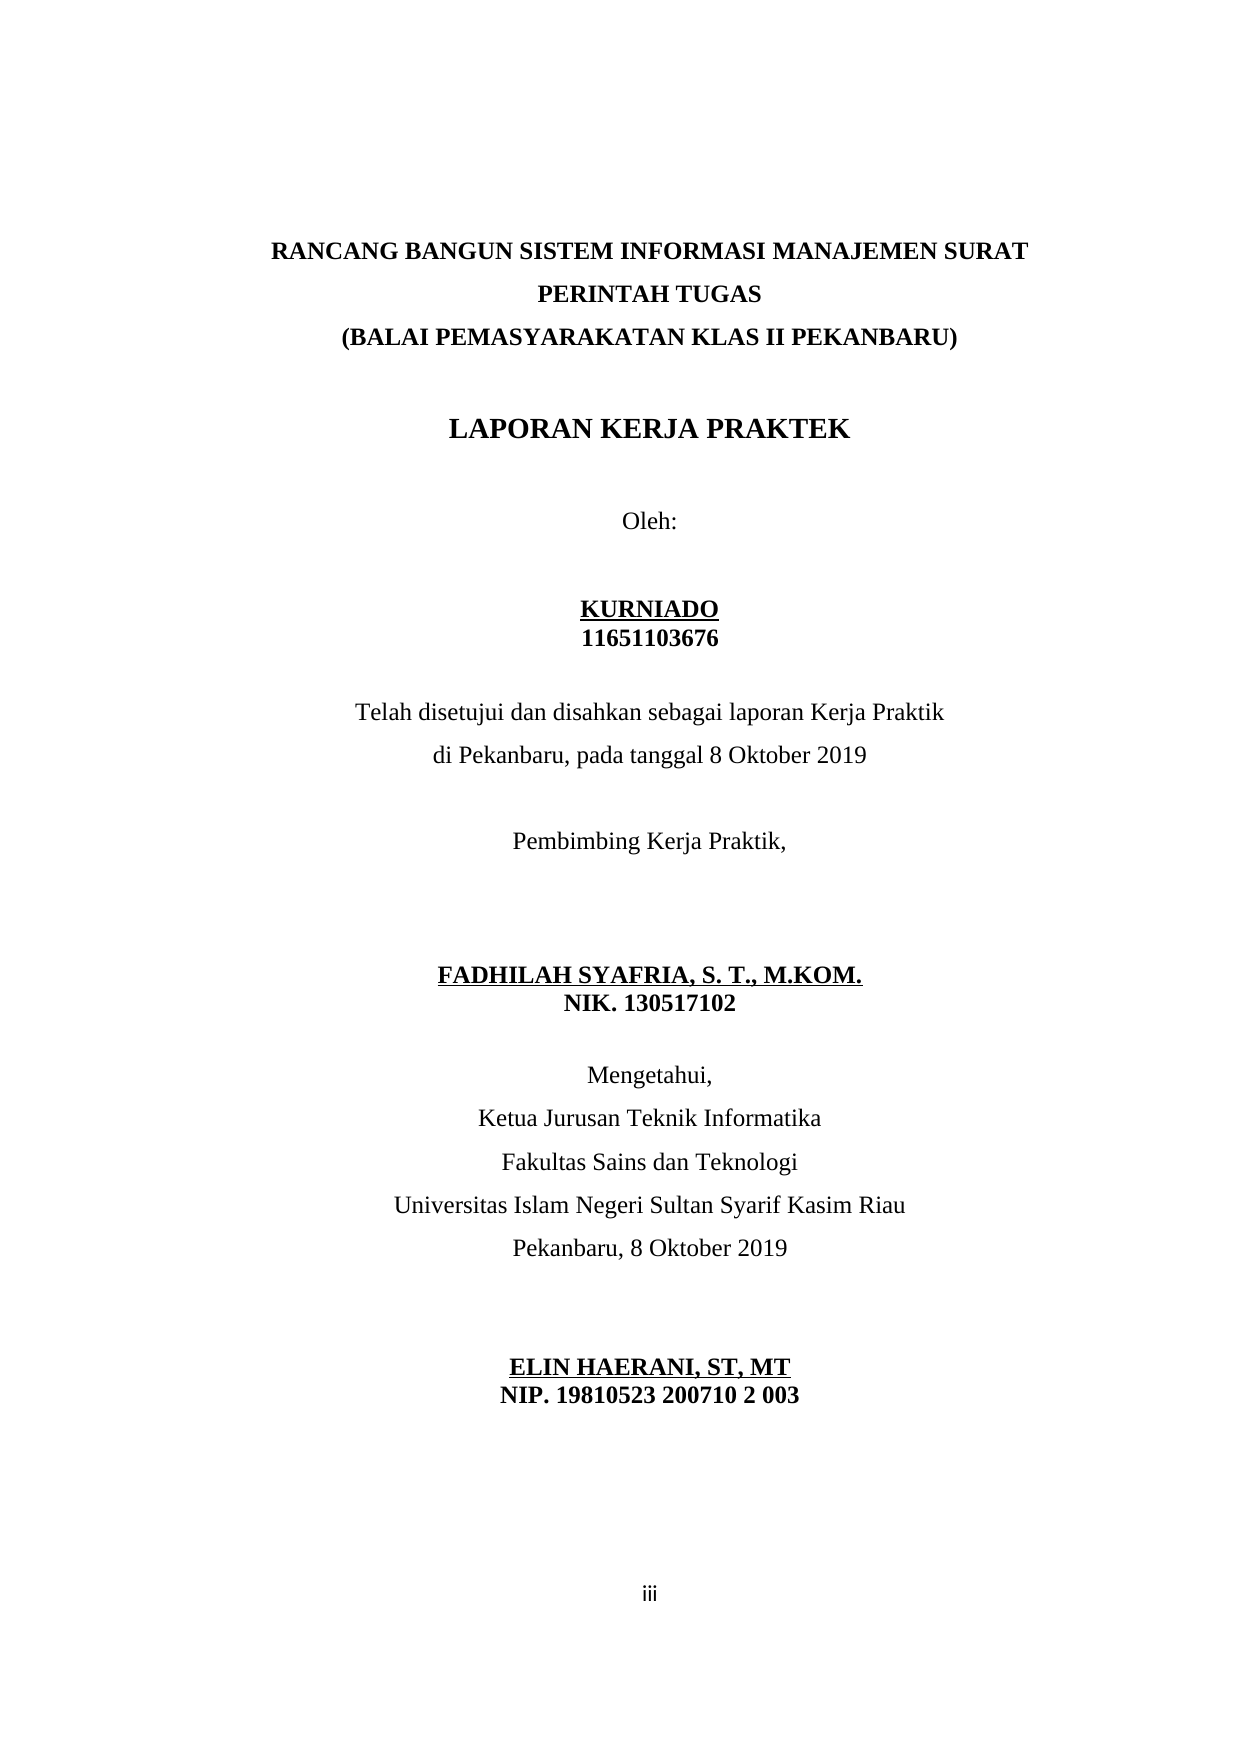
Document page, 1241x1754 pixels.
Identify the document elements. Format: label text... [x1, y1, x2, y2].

text Ketua Jurusan Teknik Informatika [236, 1103, 1063, 1132]
text elin haerani, ST, MT [236, 1352, 1063, 1380]
text Pekanbaru, 8 Oktober 2019 [236, 1233, 1063, 1262]
text Fakultas Sains dan Teknologi [236, 1147, 1063, 1175]
text FADHILAH SYAFRIA, S. T., M.Kom. [236, 960, 1063, 988]
text Oleh: [236, 506, 1063, 535]
text Pembimbing Kerja Praktik, [236, 826, 1063, 855]
text (balai pemasyarakatan klas II PEKANBARU) [236, 322, 1063, 351]
text di Pekanbaru, pada tanggal 8 Oktober 2019 [236, 740, 1063, 769]
text kurniado [236, 594, 1063, 623]
text RANCANG BANGUN SISTEM INFORMASI manajemen SURAT PERINTAH TUGAS [236, 236, 1063, 308]
text NIP. 19810523 200710 2 003 [236, 1380, 1063, 1409]
text Mengetahui, [236, 1060, 1063, 1089]
text NIk. 130517102 [236, 988, 1063, 1017]
text LAPORAN KERJA PRAKTEK [236, 411, 1063, 444]
text 11651103676 [236, 623, 1063, 652]
text Telah disetujui dan disahkan sebagai laporan Kerja Praktik [236, 697, 1063, 726]
text Universitas Islam Negeri Sultan Syarif Kasim Riau [236, 1190, 1063, 1218]
